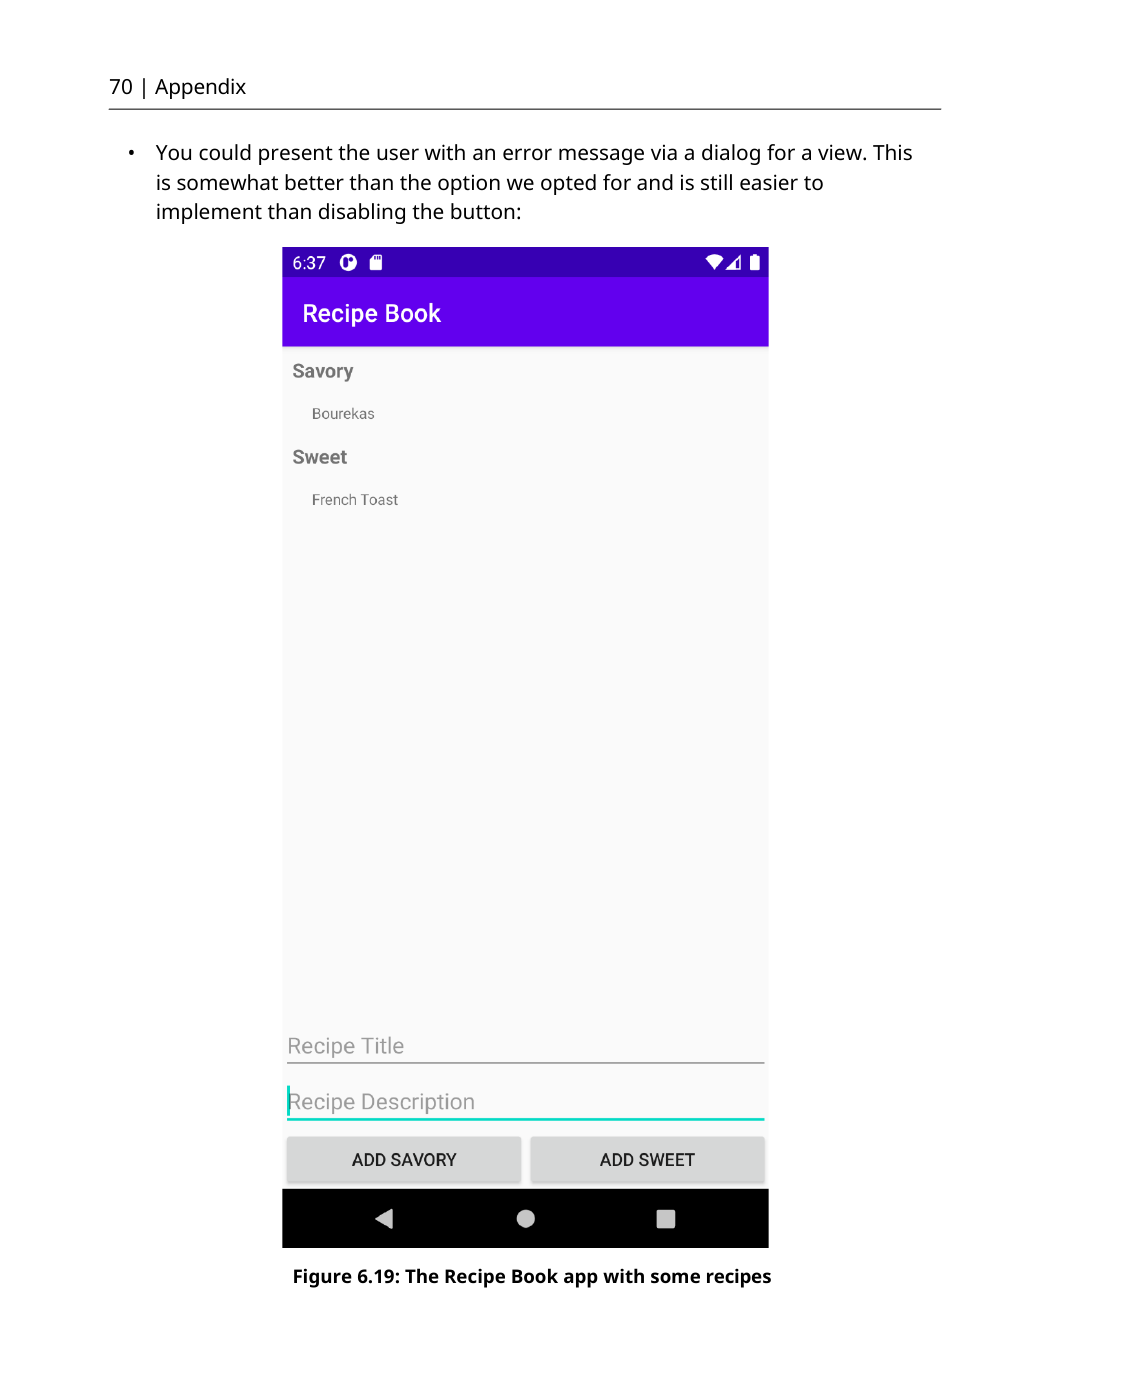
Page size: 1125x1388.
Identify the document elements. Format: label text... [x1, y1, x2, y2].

list You could present the user with an error message via a dialog for a view. This is somewhat better than the option we opted for and is still easier to implement than disabling the button: [127, 138, 925, 225]
picture [282, 247, 769, 1248]
